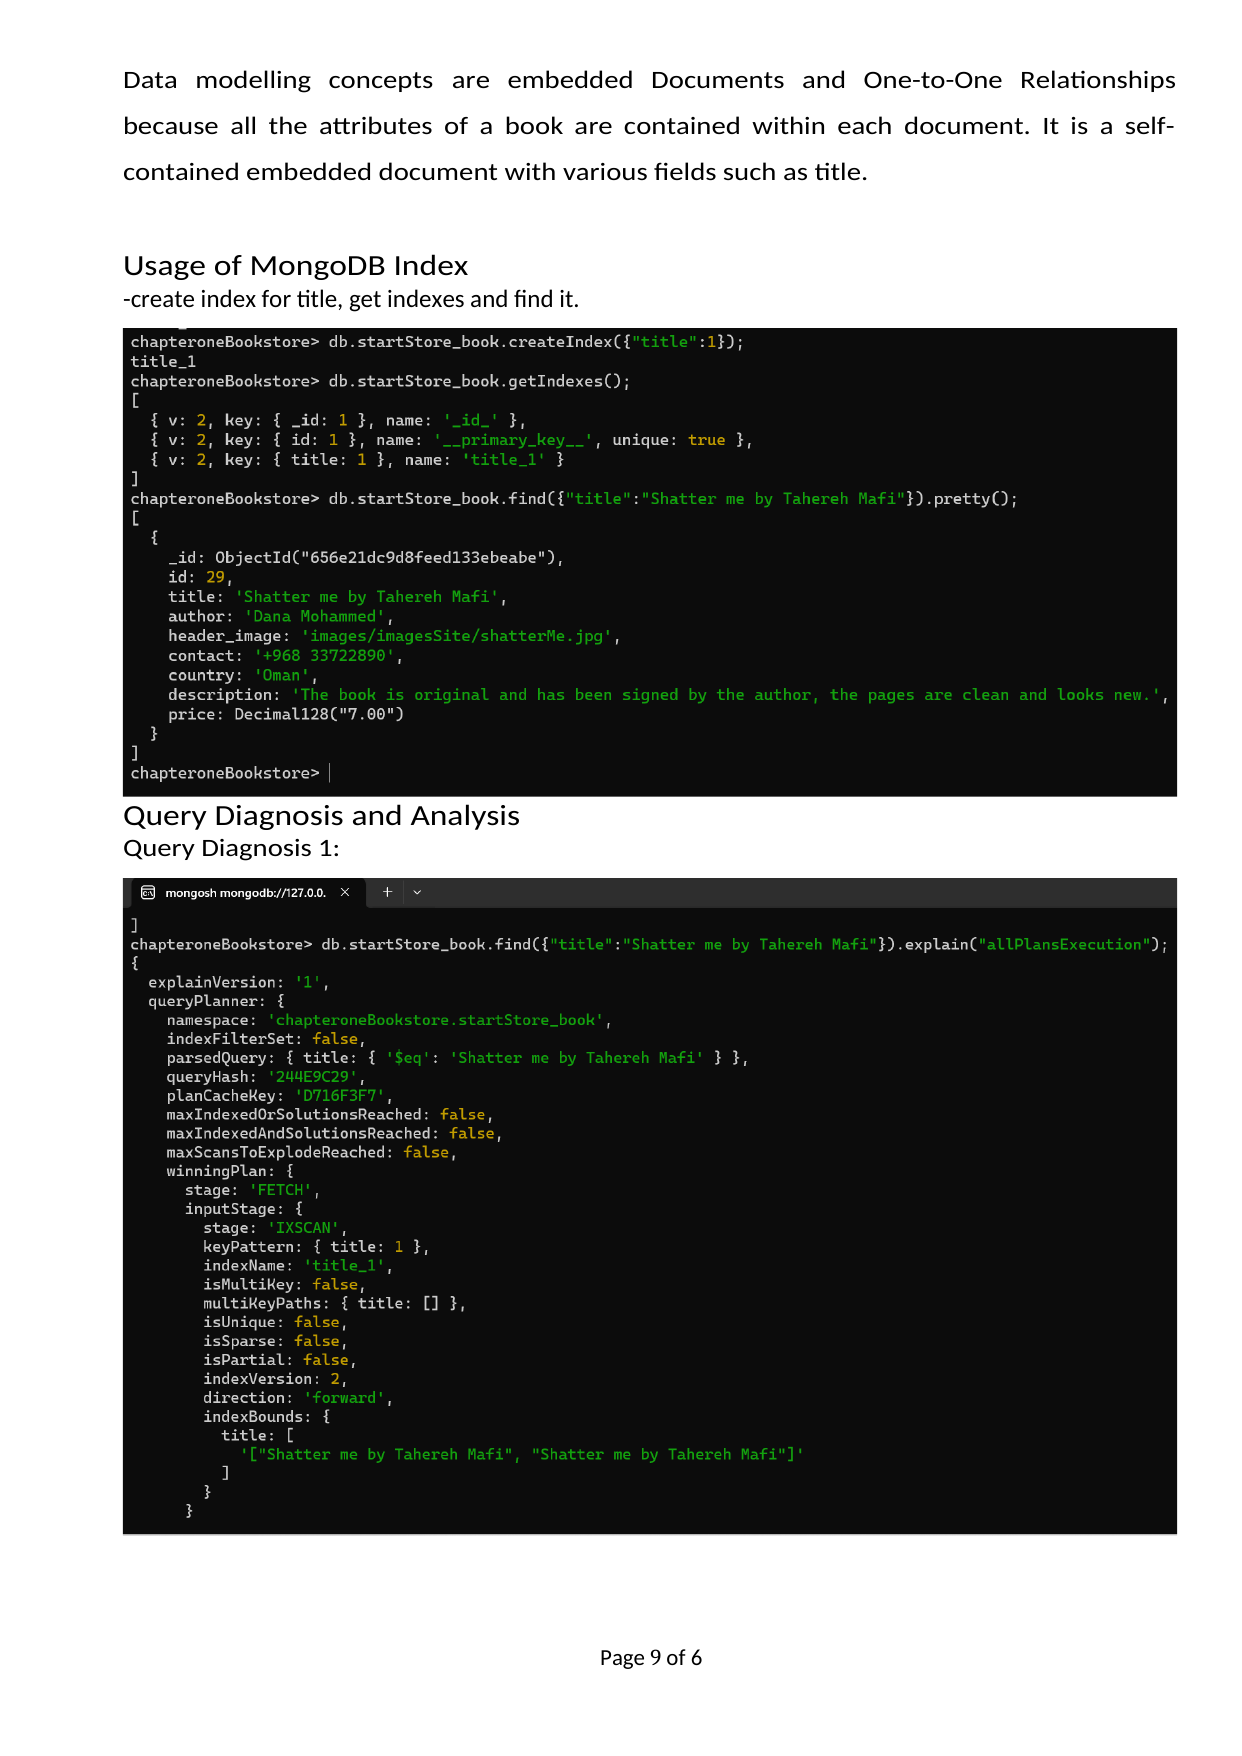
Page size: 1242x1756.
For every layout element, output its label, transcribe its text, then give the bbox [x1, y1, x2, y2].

picture [122, 878, 1178, 1536]
subtitle Usage of MongoDB Index [123, 247, 1177, 283]
text Query Diagnosis 1: [123, 832, 1177, 863]
text Data modelling concepts are embedded Documents and One-to-One Relationships because all the attributes of a book are contained within each document. It is a self-contained embedded document with various fields such as title. [123, 64, 1177, 187]
subtitle Query Diagnosis and Analysis [123, 797, 1177, 832]
picture [122, 328, 1178, 797]
text -create index for title, get indexes and find it. [123, 283, 1177, 314]
